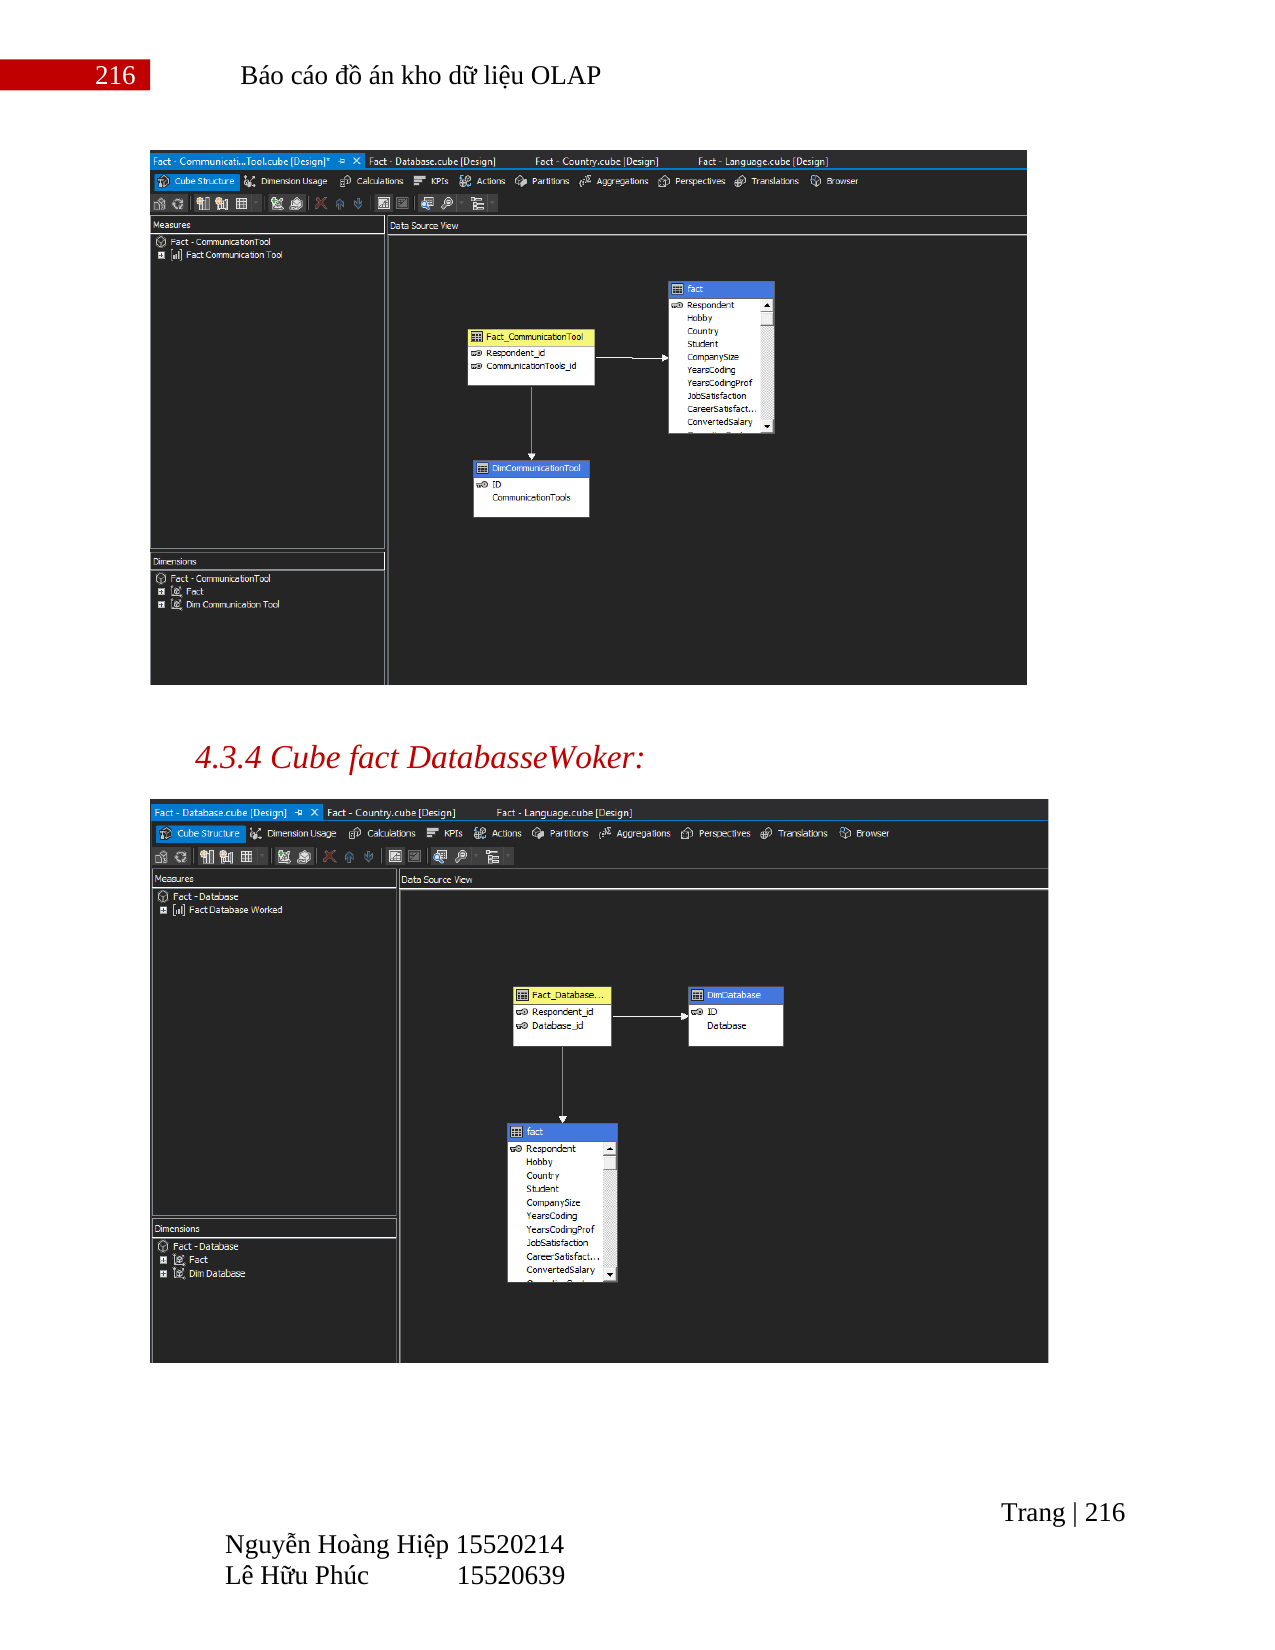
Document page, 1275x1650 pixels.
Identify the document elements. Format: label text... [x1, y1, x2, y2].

text Cube fact DatabasseWoker: [195, 738, 1125, 776]
picture [150, 799, 1049, 1363]
picture [150, 150, 1027, 685]
